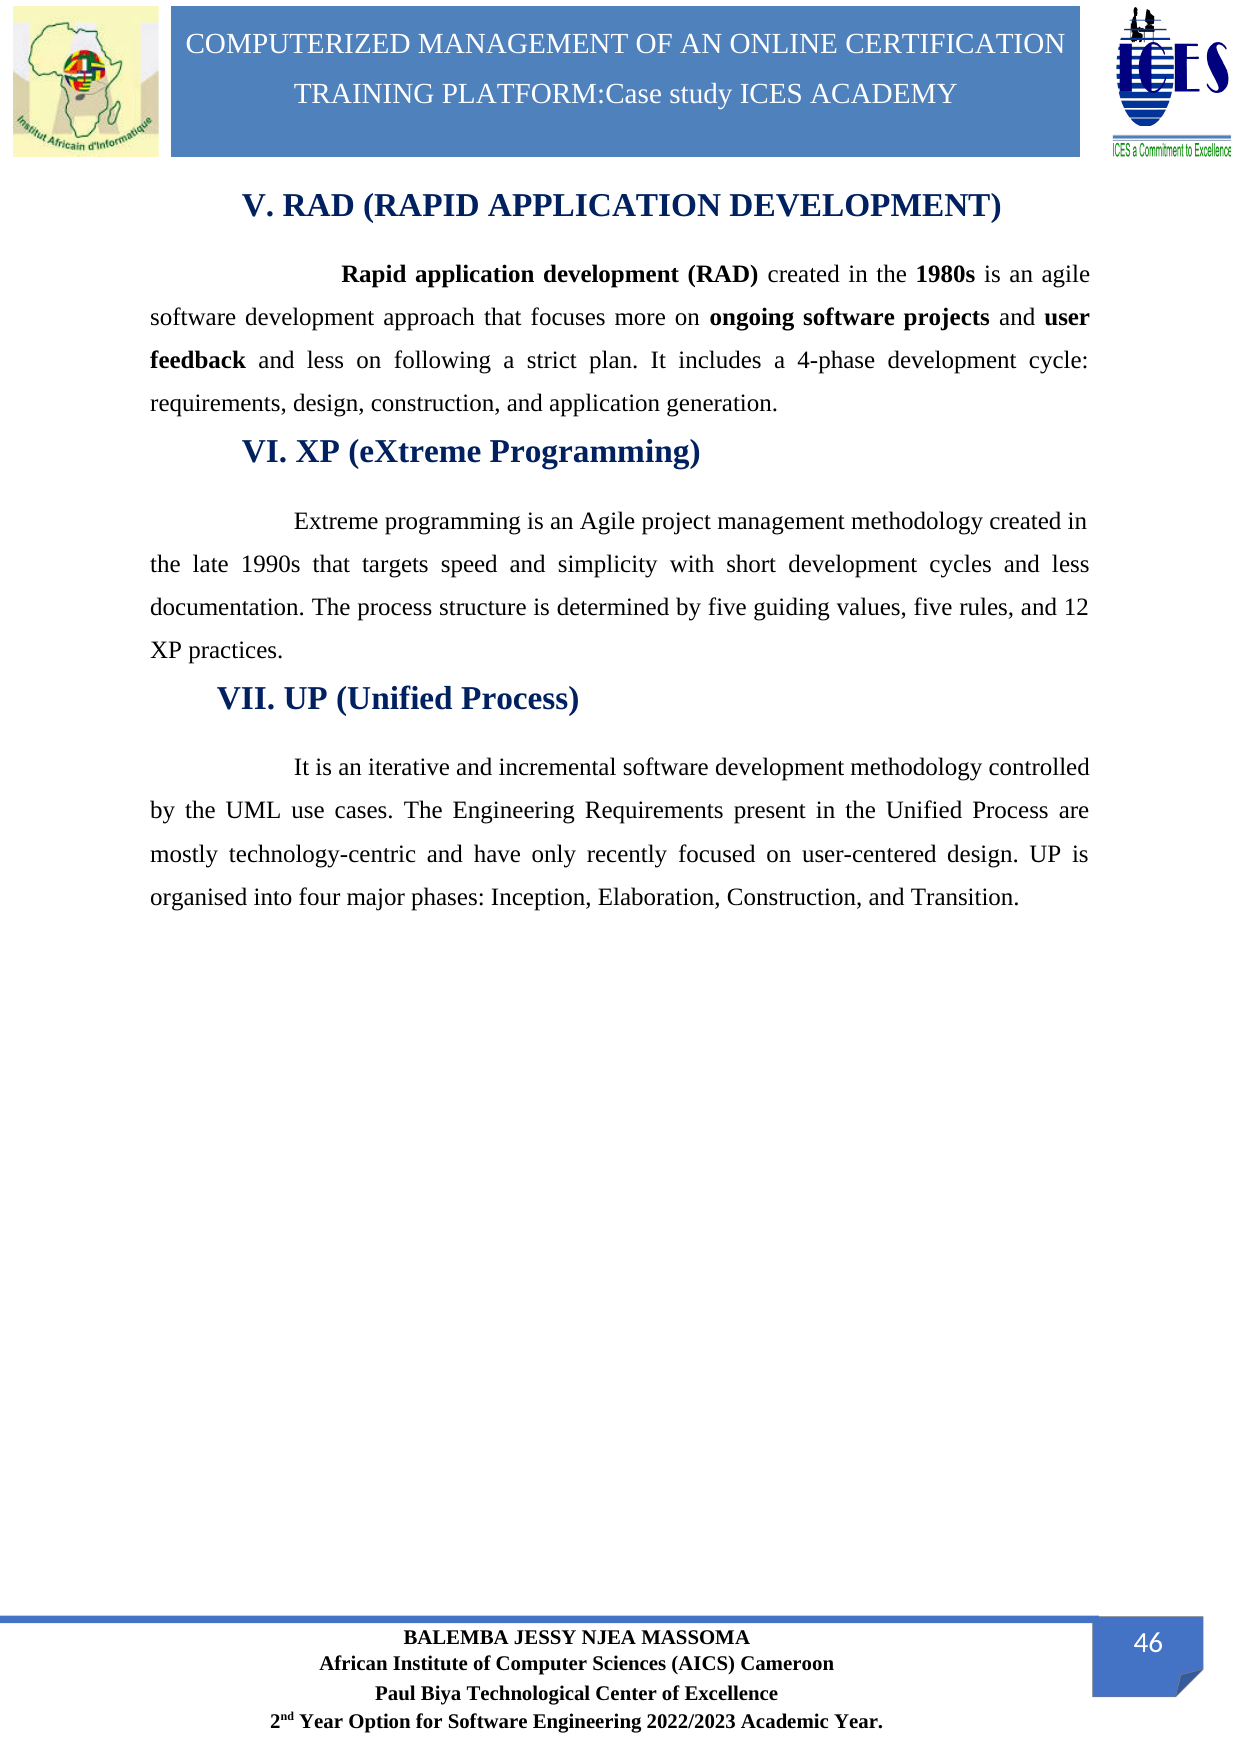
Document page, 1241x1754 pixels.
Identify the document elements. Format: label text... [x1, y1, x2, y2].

text Rapid application development (RAD) created in the 1980s is an agile software development approach that focuses more on ongoing software projects and user feedback and less on following a strict plan. It includes a 4-phase development cycle: requirements, design, construction, and application generation. [150, 259, 1090, 417]
text Extreme programming is an Agile project management methodology created in the late 1990s that targets speed and simplicity with short development cycles and less documentation. The process structure is determined by five guiding values, five rules, and 12 XP practices. [150, 506, 1090, 664]
picture [1112, 6, 1232, 157]
text V. RAD (RAPID APPLICATION DEVELOPMENT) [150, 185, 1090, 223]
text VII. UP (Unified Process) [150, 678, 1090, 717]
picture [13, 6, 159, 157]
text VI. XP (eXtreme Programming) [150, 432, 1090, 470]
text It is an iterative and incremental software development methodology controlled by the UML use cases. The Engineering Requirements present in the Unified Process are mostly technology-centric and have only recently focused on user-centered design. UP is organised into four major phases: Inception, Elaboration, Construction, and Transition. [150, 752, 1090, 911]
